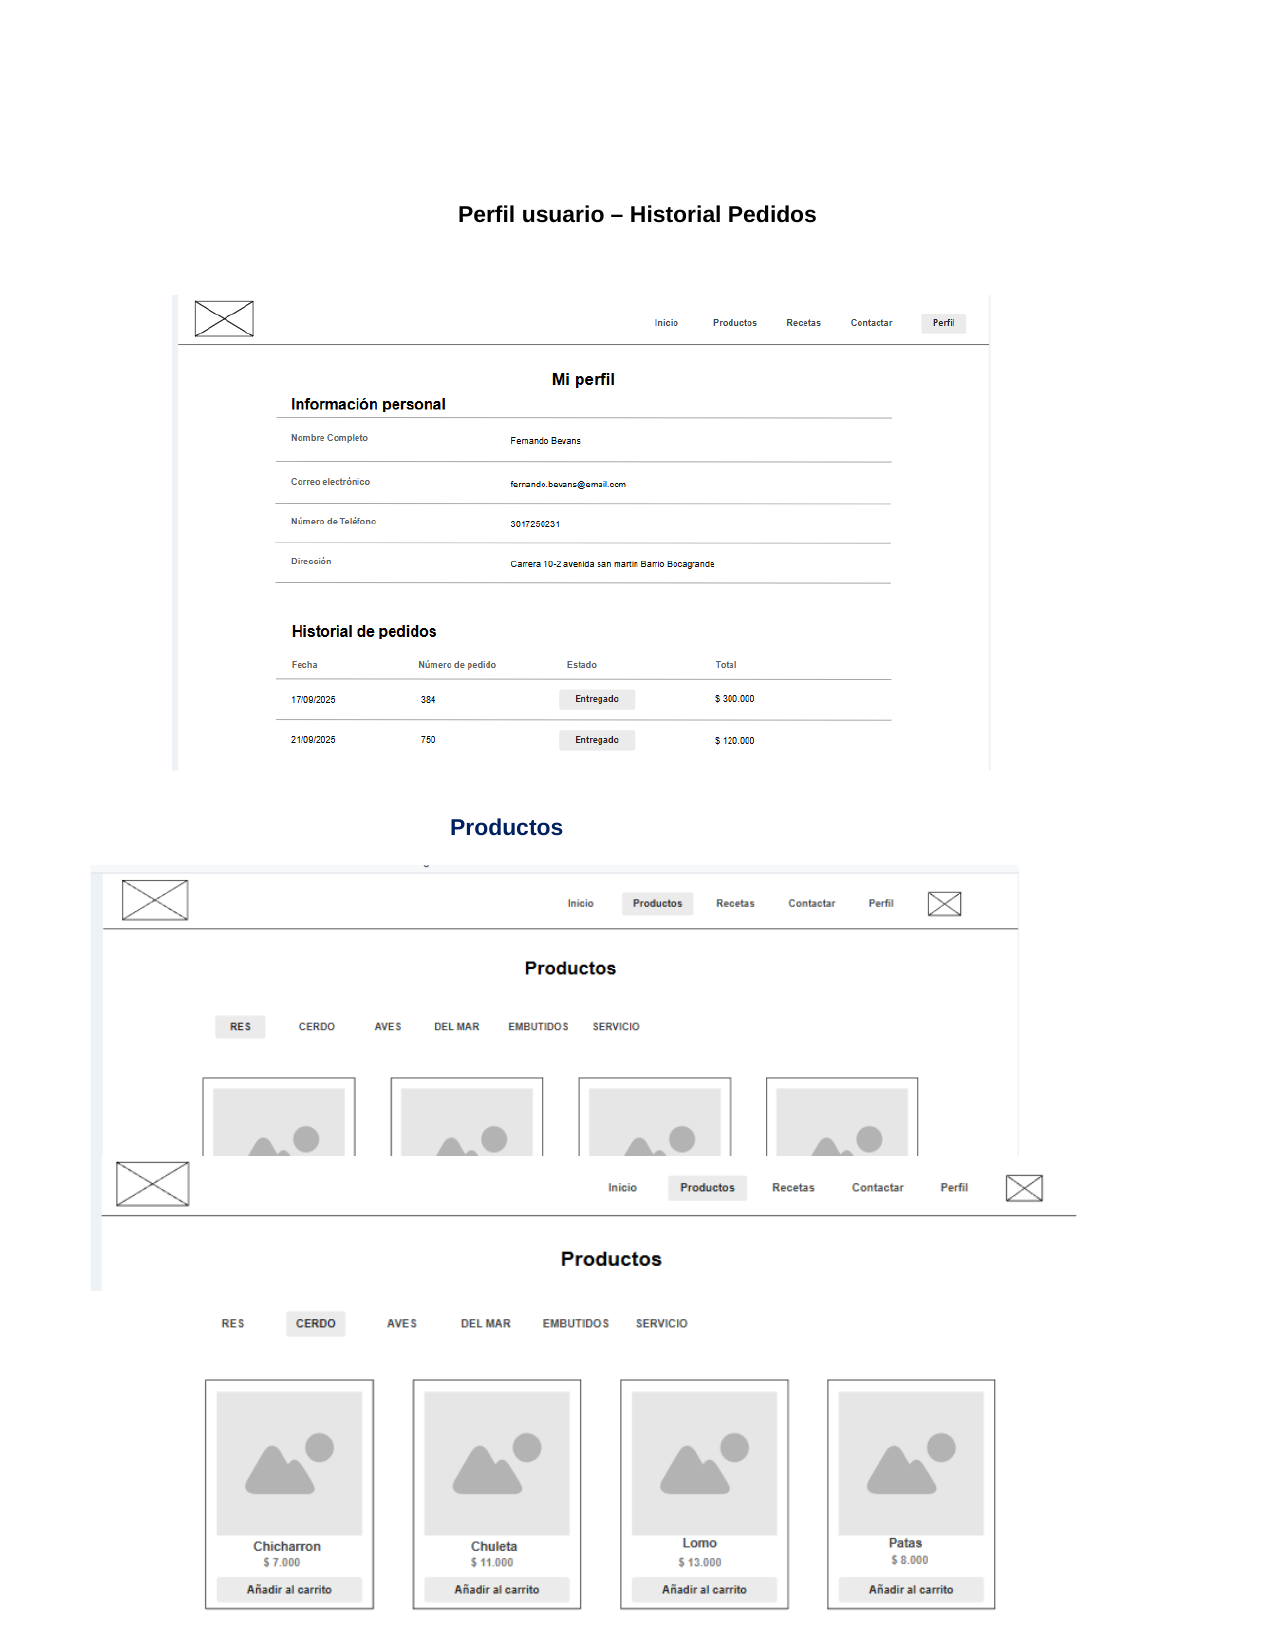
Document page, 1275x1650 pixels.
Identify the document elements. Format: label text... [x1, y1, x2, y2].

text Perfil usuario – Historial Pedidos [150, 201, 1125, 227]
text Productos [375, 813, 1125, 840]
picture [90, 865, 1077, 1622]
picture [171, 295, 991, 771]
